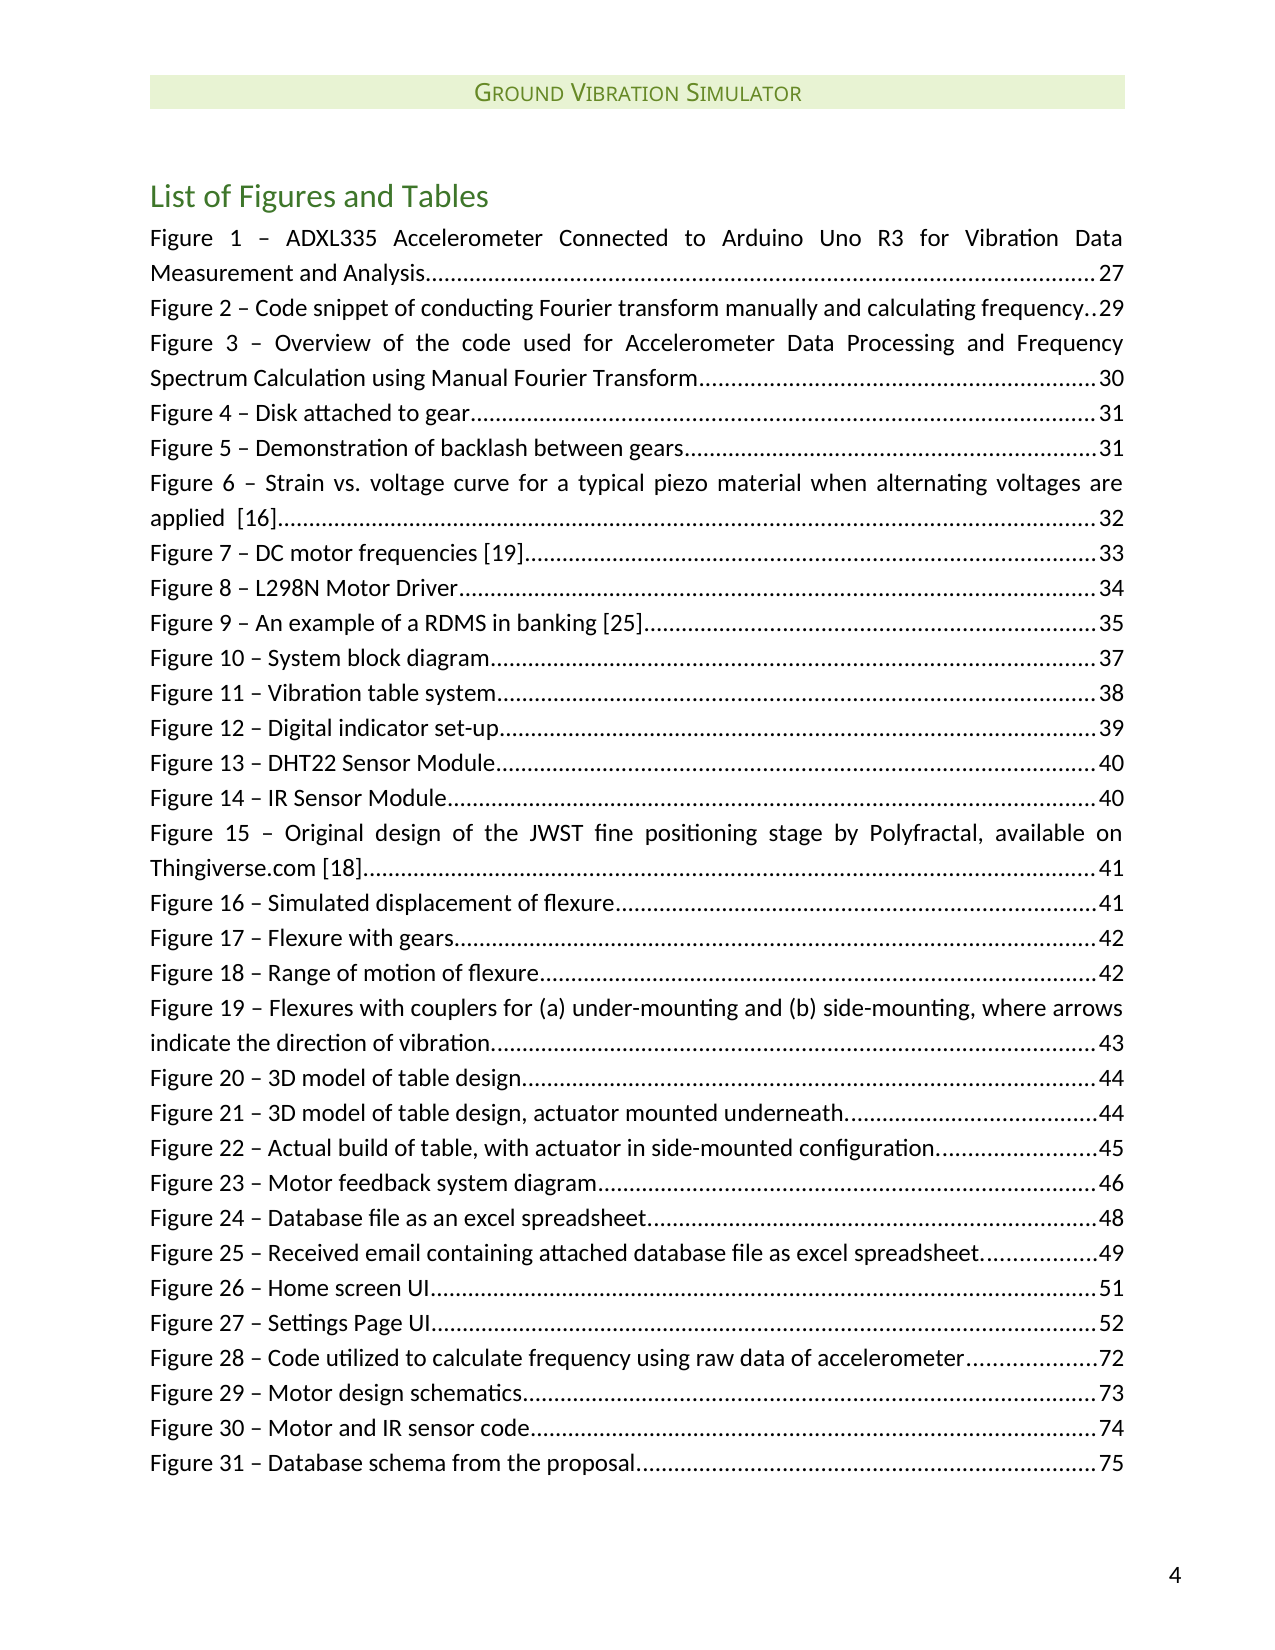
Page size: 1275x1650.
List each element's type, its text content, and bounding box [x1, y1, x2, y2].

text Figure 14 – IR Sensor Module 40 [150, 782, 1125, 812]
text Figure 2 – Code snippet of conducting Fourier transform manually and calculating frequency. 29 [150, 292, 1125, 322]
text Figure 13 – DHT22 Sensor Module 40 [150, 747, 1125, 777]
text Figure 19 – Flexures with couplers for (a) under-mounting and (b) side-mounting, where arrows indicate the direction of vibration. 43 [150, 992, 1125, 1057]
text Figure 28 – Code utilized to calculate frequency using raw data of accelerometer 72 [150, 1342, 1125, 1372]
text Figure 1 – ADXL335 Accelerometer Connected to Arduino Uno R3 for Vibration Data Measurement and Analysis 27 [150, 222, 1125, 287]
text Figure 4 – Disk attached to gear 31 [150, 397, 1125, 427]
text Figure 21 – 3D model of table design, actuator mounted underneath. 44 [150, 1097, 1125, 1127]
text Figure 12 – Digital indicator set-up 39 [150, 712, 1125, 742]
text Figure 8 – L298N Motor Driver 34 [150, 572, 1125, 602]
text Figure 22 – Actual build of table, with actuator in side-mounted configuration. 45 [150, 1132, 1125, 1162]
text Figure 6 – Strain vs. voltage curve for a typical piezo material when alternating voltages are applied [16] 32 [150, 467, 1125, 532]
text Figure 29 – Motor design schematics 73 [150, 1377, 1125, 1407]
text Figure 23 – Motor feedback system diagram 46 [150, 1167, 1125, 1197]
text Figure 9 – An example of a RDMS in banking [25] 35 [150, 607, 1125, 637]
text Figure 24 – Database file as an excel spreadsheet. 48 [150, 1202, 1125, 1232]
text Figure 10 – System block diagram 37 [150, 642, 1125, 672]
text Figure 7 – DC motor frequencies [19] 33 [150, 537, 1125, 567]
text Figure 11 – Vibration table system 38 [150, 677, 1125, 707]
text Figure 25 – Received email containing attached database file as excel spreadsheet. 49 [150, 1237, 1125, 1267]
text Figure 30 – Motor and IR sensor code 74 [150, 1412, 1125, 1442]
text Figure 17 – Flexure with gears 42 [150, 922, 1125, 952]
text Figure 3 – Overview of the code used for Accelerometer Data Processing and Frequency Spectrum Calculation using Manual Fourier Transform 30 [150, 327, 1125, 392]
subtitle List of Figures and Tables [150, 175, 1125, 216]
text Figure 27 – Settings Page UI 52 [150, 1307, 1125, 1337]
text Figure 31 – Database schema from the proposal. 75 [150, 1447, 1125, 1477]
text Figure 18 – Range of motion of flexure 42 [150, 957, 1125, 987]
text Figure 26 – Home screen UI 51 [150, 1272, 1125, 1302]
text Figure 5 – Demonstration of backlash between gears 31 [150, 432, 1125, 462]
text Figure 15 – Original design of the JWST fine positioning stage by Polyfractal, available on Thingiverse.com [18]. 41 [150, 817, 1125, 882]
text Figure 16 – Simulated displacement of flexure 41 [150, 887, 1125, 917]
text Figure 20 – 3D model of table design. 44 [150, 1062, 1125, 1092]
